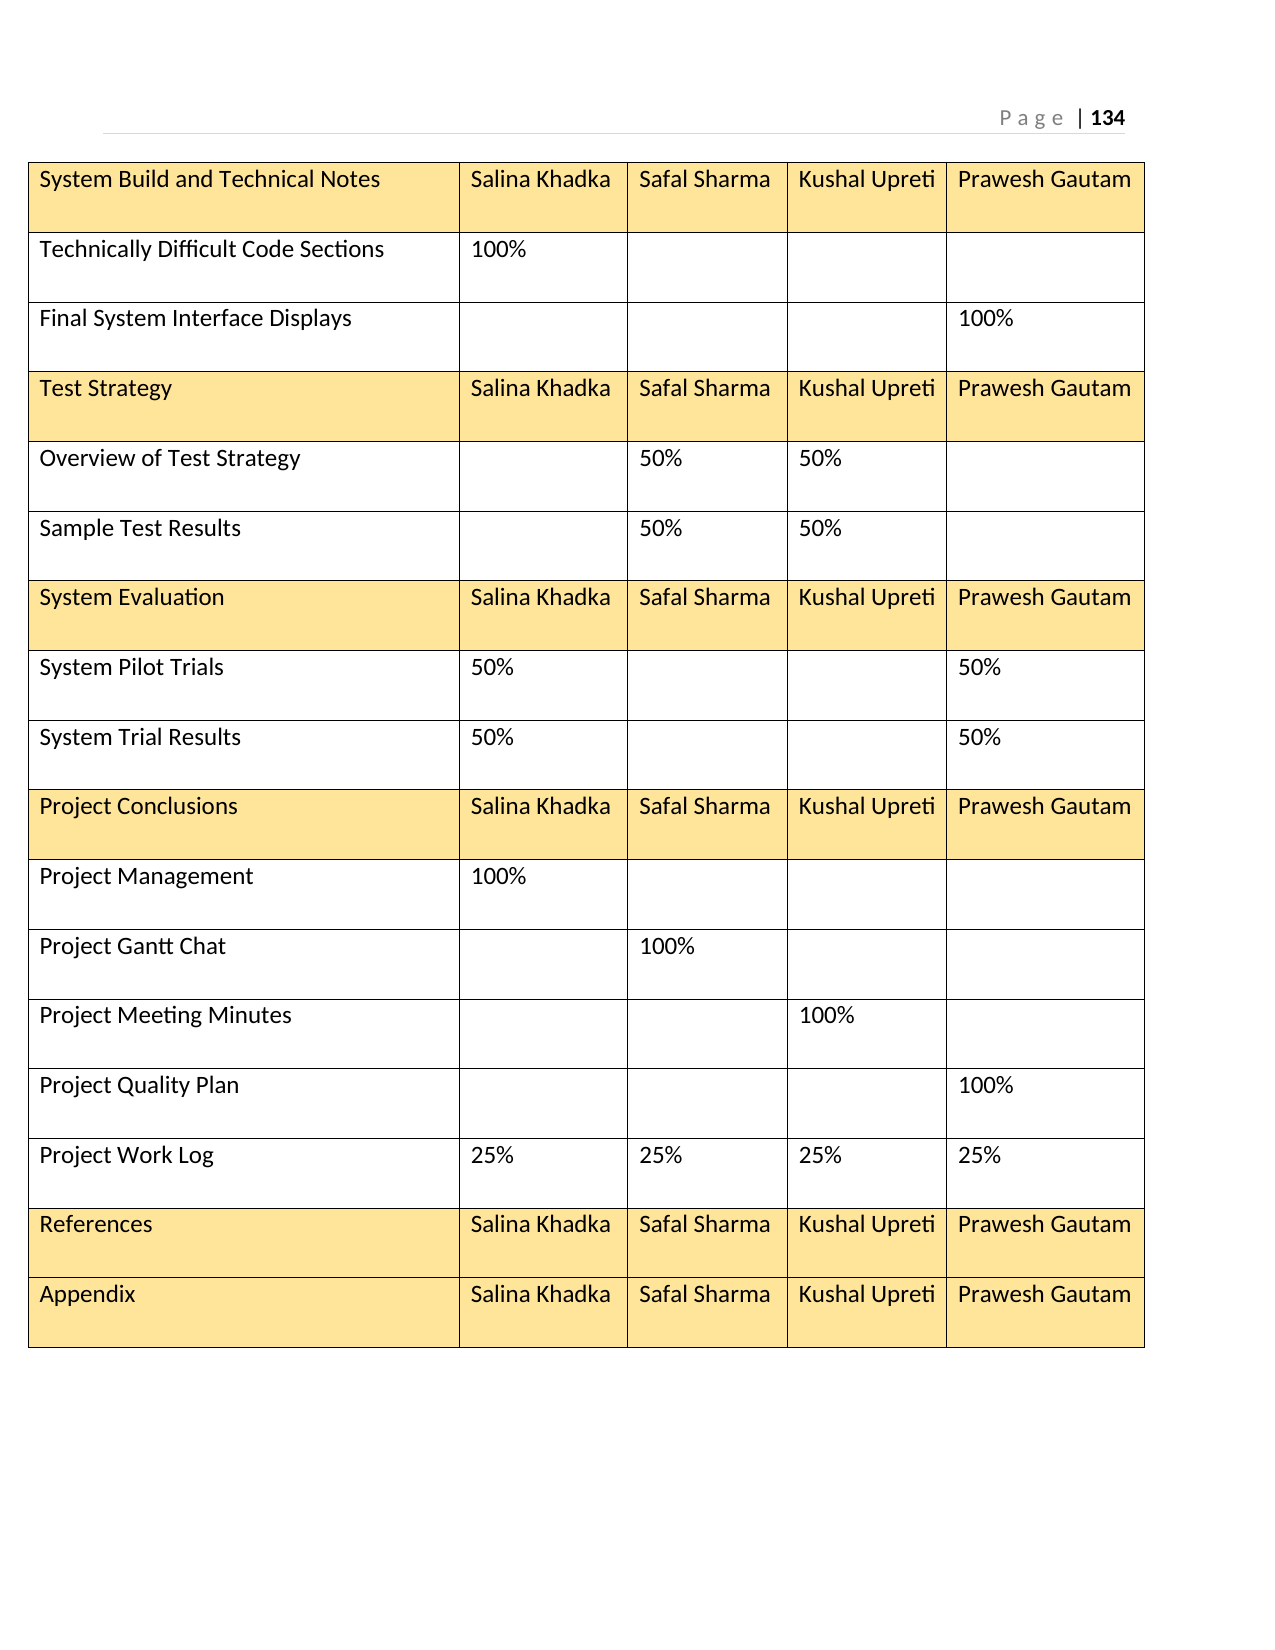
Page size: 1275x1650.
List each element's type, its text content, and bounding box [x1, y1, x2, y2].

table_cell [947, 442, 1144, 511]
table_cell [788, 860, 946, 929]
table_cell [788, 1069, 946, 1138]
table_cell [460, 303, 627, 371]
table_cell System Trial Results [29, 721, 459, 789]
table_cell Appendix [29, 1278, 459, 1347]
table_cell Salina Khadka [460, 1209, 627, 1277]
table_cell Safal Sharma [628, 581, 787, 650]
table_cell Final System Interface Displays [29, 303, 459, 371]
table_cell References [29, 1209, 459, 1277]
table_cell [628, 860, 787, 929]
table_cell Prawesh Gautam [947, 372, 1144, 441]
table_cell Salina Khadka [460, 581, 627, 650]
table_cell [460, 512, 627, 580]
table_cell Technically Difficult Code Sections [29, 233, 459, 302]
table_cell Kushal Upreti [788, 1278, 946, 1347]
table_cell 100% [947, 1069, 1144, 1138]
table_cell 100% [947, 303, 1144, 371]
table_cell [460, 1069, 627, 1138]
table_cell Prawesh Gautam [947, 581, 1144, 650]
table_cell 100% [628, 930, 787, 998]
table_cell Project Meeting Minutes [29, 1000, 459, 1068]
table_cell 50% [788, 442, 946, 511]
table_cell 25% [947, 1139, 1144, 1207]
table_cell [788, 303, 946, 371]
table_cell [947, 233, 1144, 302]
table_cell [788, 651, 946, 720]
table_cell [628, 721, 787, 789]
table_cell Project Gantt Chat [29, 930, 459, 998]
table_cell Project Quality Plan [29, 1069, 459, 1138]
table_cell [947, 1000, 1144, 1068]
table_cell [460, 1000, 627, 1068]
table_cell Kushal Upreti [788, 372, 946, 441]
table_cell 50% [788, 512, 946, 580]
table_cell [460, 930, 627, 998]
table_cell 50% [628, 512, 787, 580]
table_cell Sample Test Results [29, 512, 459, 580]
table_cell 50% [947, 721, 1144, 789]
table_cell 50% [460, 651, 627, 720]
table_cell [628, 1069, 787, 1138]
table_cell Overview of Test Strategy [29, 442, 459, 511]
table_cell Kushal Upreti [788, 1209, 946, 1277]
table_cell Salina Khadka [460, 1278, 627, 1347]
table_cell Salina Khadka [460, 163, 627, 232]
table_cell Project Work Log [29, 1139, 459, 1207]
table_cell [947, 860, 1144, 929]
table_cell Safal Sharma [628, 790, 787, 859]
table_cell Prawesh Gautam [947, 1209, 1144, 1277]
table_cell System Evaluation [29, 581, 459, 650]
table_cell 25% [788, 1139, 946, 1207]
table_cell 100% [788, 1000, 946, 1068]
table_cell Project Conclusions [29, 790, 459, 859]
table_cell Salina Khadka [460, 790, 627, 859]
table_cell 100% [460, 860, 627, 929]
table_cell [628, 233, 787, 302]
table_cell 100% [460, 233, 627, 302]
table_cell Salina Khadka [460, 372, 627, 441]
table_cell [788, 721, 946, 789]
table_cell System Build and Technical Notes [29, 163, 459, 232]
table_cell [788, 233, 946, 302]
table_cell Safal Sharma [628, 372, 787, 441]
table_cell Prawesh Gautam [947, 1278, 1144, 1347]
table_cell Kushal Upreti [788, 163, 946, 232]
table_cell 50% [460, 721, 627, 789]
table_cell 25% [460, 1139, 627, 1207]
table_cell Kushal Upreti [788, 790, 946, 859]
table_cell Project Management [29, 860, 459, 929]
table_cell [628, 303, 787, 371]
table_cell [460, 442, 627, 511]
table_cell Prawesh Gautam [947, 790, 1144, 859]
table_cell Test Strategy [29, 372, 459, 441]
table_cell [947, 512, 1144, 580]
table_cell Safal Sharma [628, 163, 787, 232]
table_cell 50% [628, 442, 787, 511]
table_cell [788, 930, 946, 998]
table_cell Kushal Upreti [788, 581, 946, 650]
table_cell System Pilot Trials [29, 651, 459, 720]
table_cell 50% [947, 651, 1144, 720]
table_cell [947, 930, 1144, 998]
table_cell Prawesh Gautam [947, 163, 1144, 232]
table_cell [628, 1000, 787, 1068]
table_cell Safal Sharma [628, 1209, 787, 1277]
table_cell [628, 651, 787, 720]
table_cell Safal Sharma [628, 1278, 787, 1347]
table_cell 25% [628, 1139, 787, 1207]
